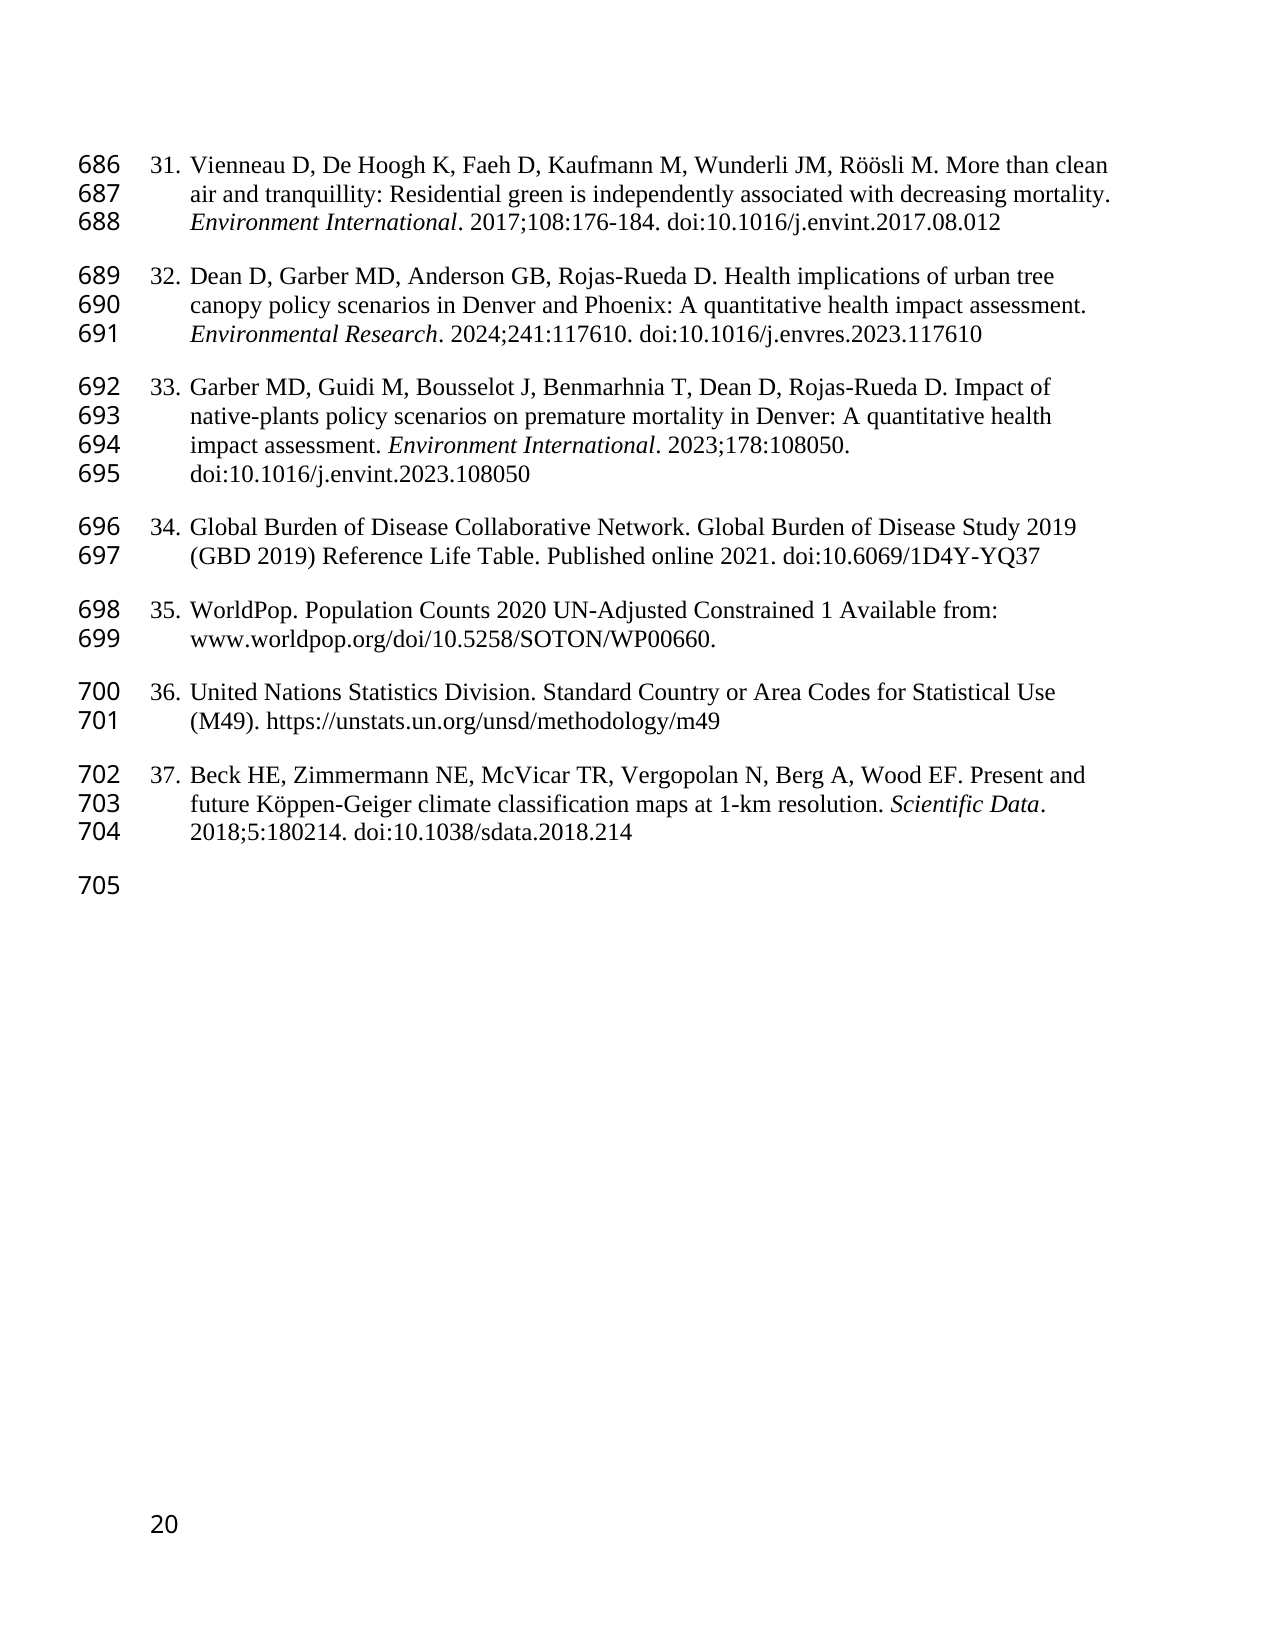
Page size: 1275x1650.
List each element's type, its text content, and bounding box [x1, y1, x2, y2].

text 34. Global Burden of Disease Collaborative Network. Global Burden of Disease Study 2019 (GBD 2019) Reference Life Table. Published online 2021. doi:10.6069/1D4Y-YQ37 [150, 512, 1125, 570]
text 33. Garber MD, Guidi M, Bousselot J, Benmarhnia T, Dean D, Rojas-Rueda D. Impact of native-plants policy scenarios on premature mortality in Denver: A quantitative health impact assessment. Environment International. 2023;178:108050. doi:10.1016/j.envint.2023.108050 [150, 372, 1125, 487]
text 31. Vienneau D, De Hoogh K, Faeh D, Kaufmann M, Wunderli JM, Röösli M. More than clean air and tranquillity: Residential green is independently associated with decreasing mortality. Environment International. 2017;108:176-184. doi:10.1016/j.envint.2017.08.012 [150, 150, 1125, 236]
text 37. Beck HE, Zimmermann NE, McVicar TR, Vergopolan N, Berg A, Wood EF. Present and future Köppen-Geiger climate classification maps at 1-km resolution. Scientific Data. 2018;5:180214. doi:10.1038/sdata.2018.214 [150, 760, 1125, 846]
text 36. United Nations Statistics Division. Standard Country or Area Codes for Statistical Use (M49). https://unstats.un.org/unsd/methodology/m49 [150, 677, 1125, 735]
text 35. WorldPop. Population Counts 2020 UN-Adjusted Constrained 1 Available from: www.worldpop.org/doi/10.5258/SOTON/WP00660. [150, 595, 1125, 652]
text 32. Dean D, Garber MD, Anderson GB, Rojas-Rueda D. Health implications of urban tree canopy policy scenarios in Denver and Phoenix: A quantitative health impact assessment. Environmental Research. 2024;241:117610. doi:10.1016/j.envres.2023.117610 [150, 261, 1125, 347]
